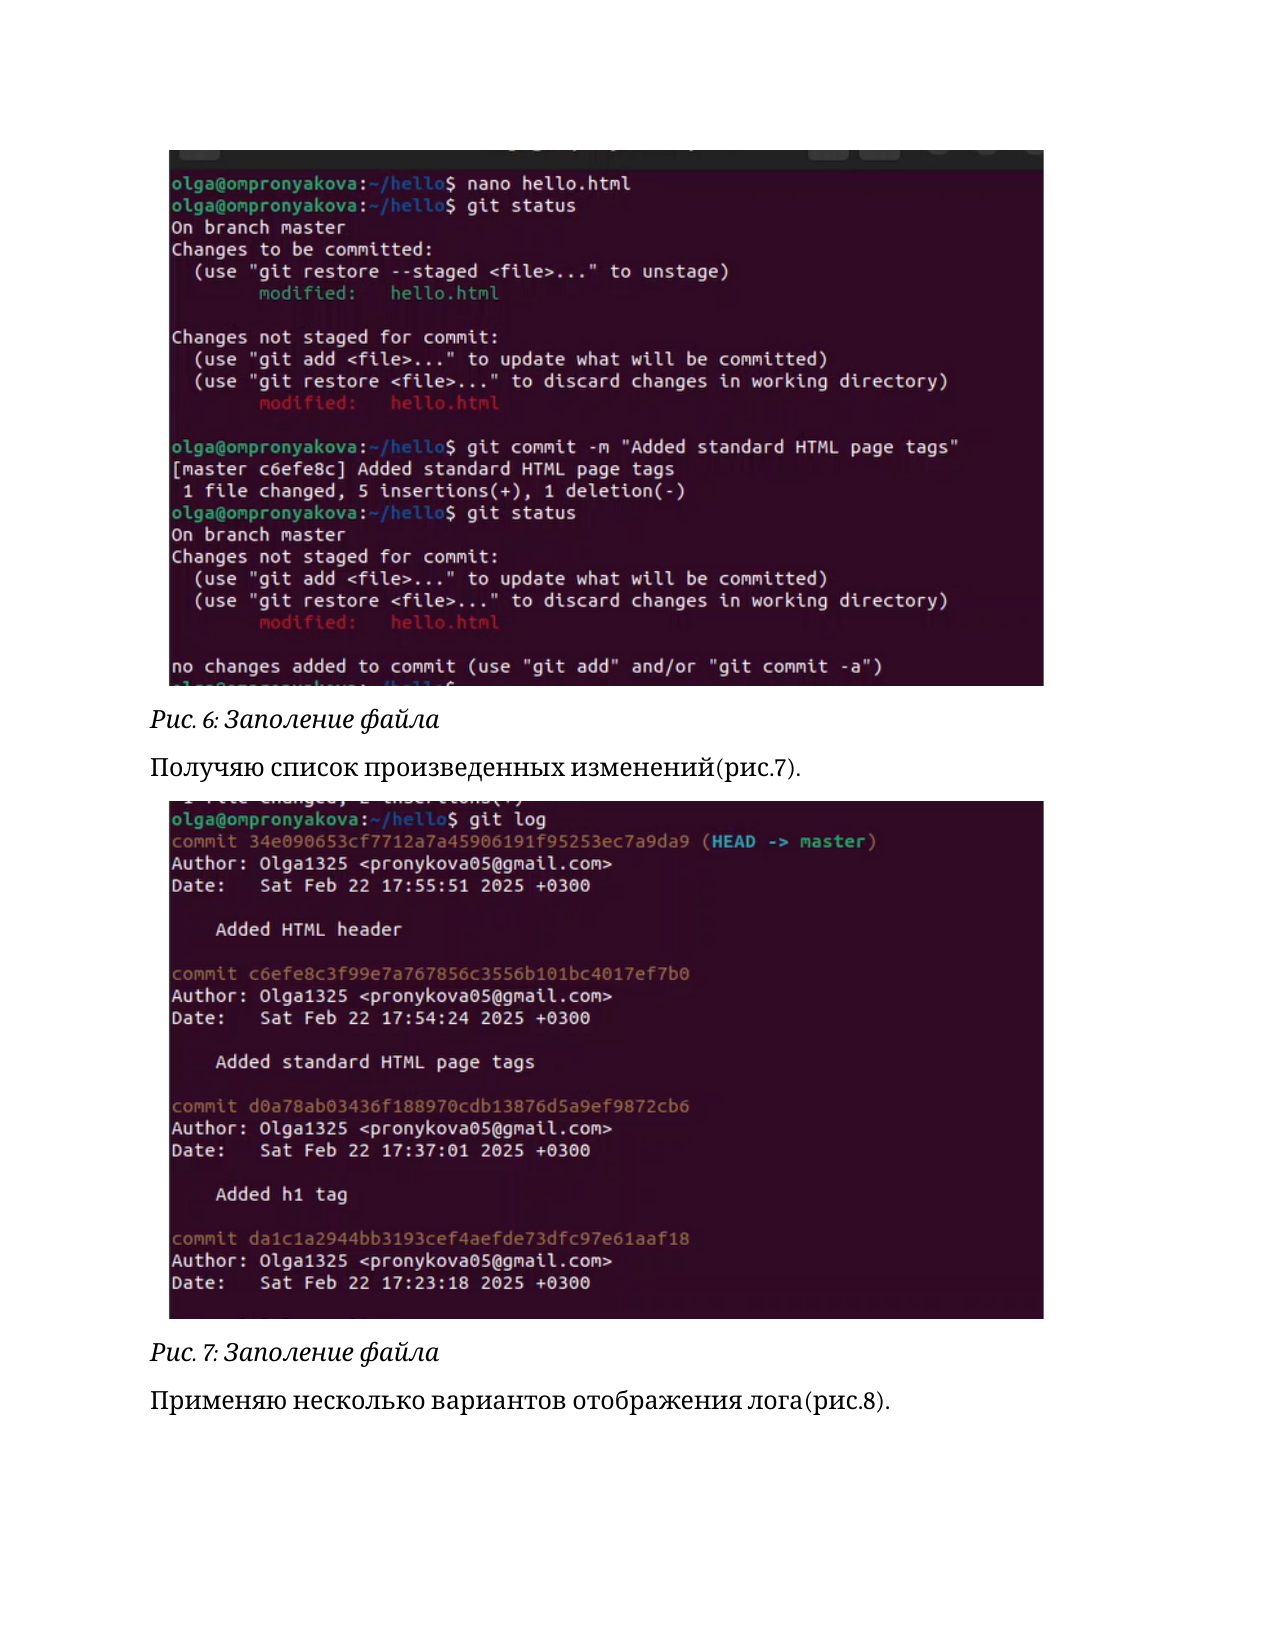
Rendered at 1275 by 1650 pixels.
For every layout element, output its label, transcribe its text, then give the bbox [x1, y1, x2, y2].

text Применяю несколько вариантов отображения лога(рис.8). [150, 1387, 1125, 1415]
text Рис. 6: Заполение файла [150, 706, 1125, 735]
picture [168, 801, 1044, 1319]
text Рис. 7: Заполение файла [150, 1339, 1125, 1368]
text Получяю список произведенных изменений(рис.7). [150, 754, 1125, 782]
picture [168, 150, 1044, 686]
